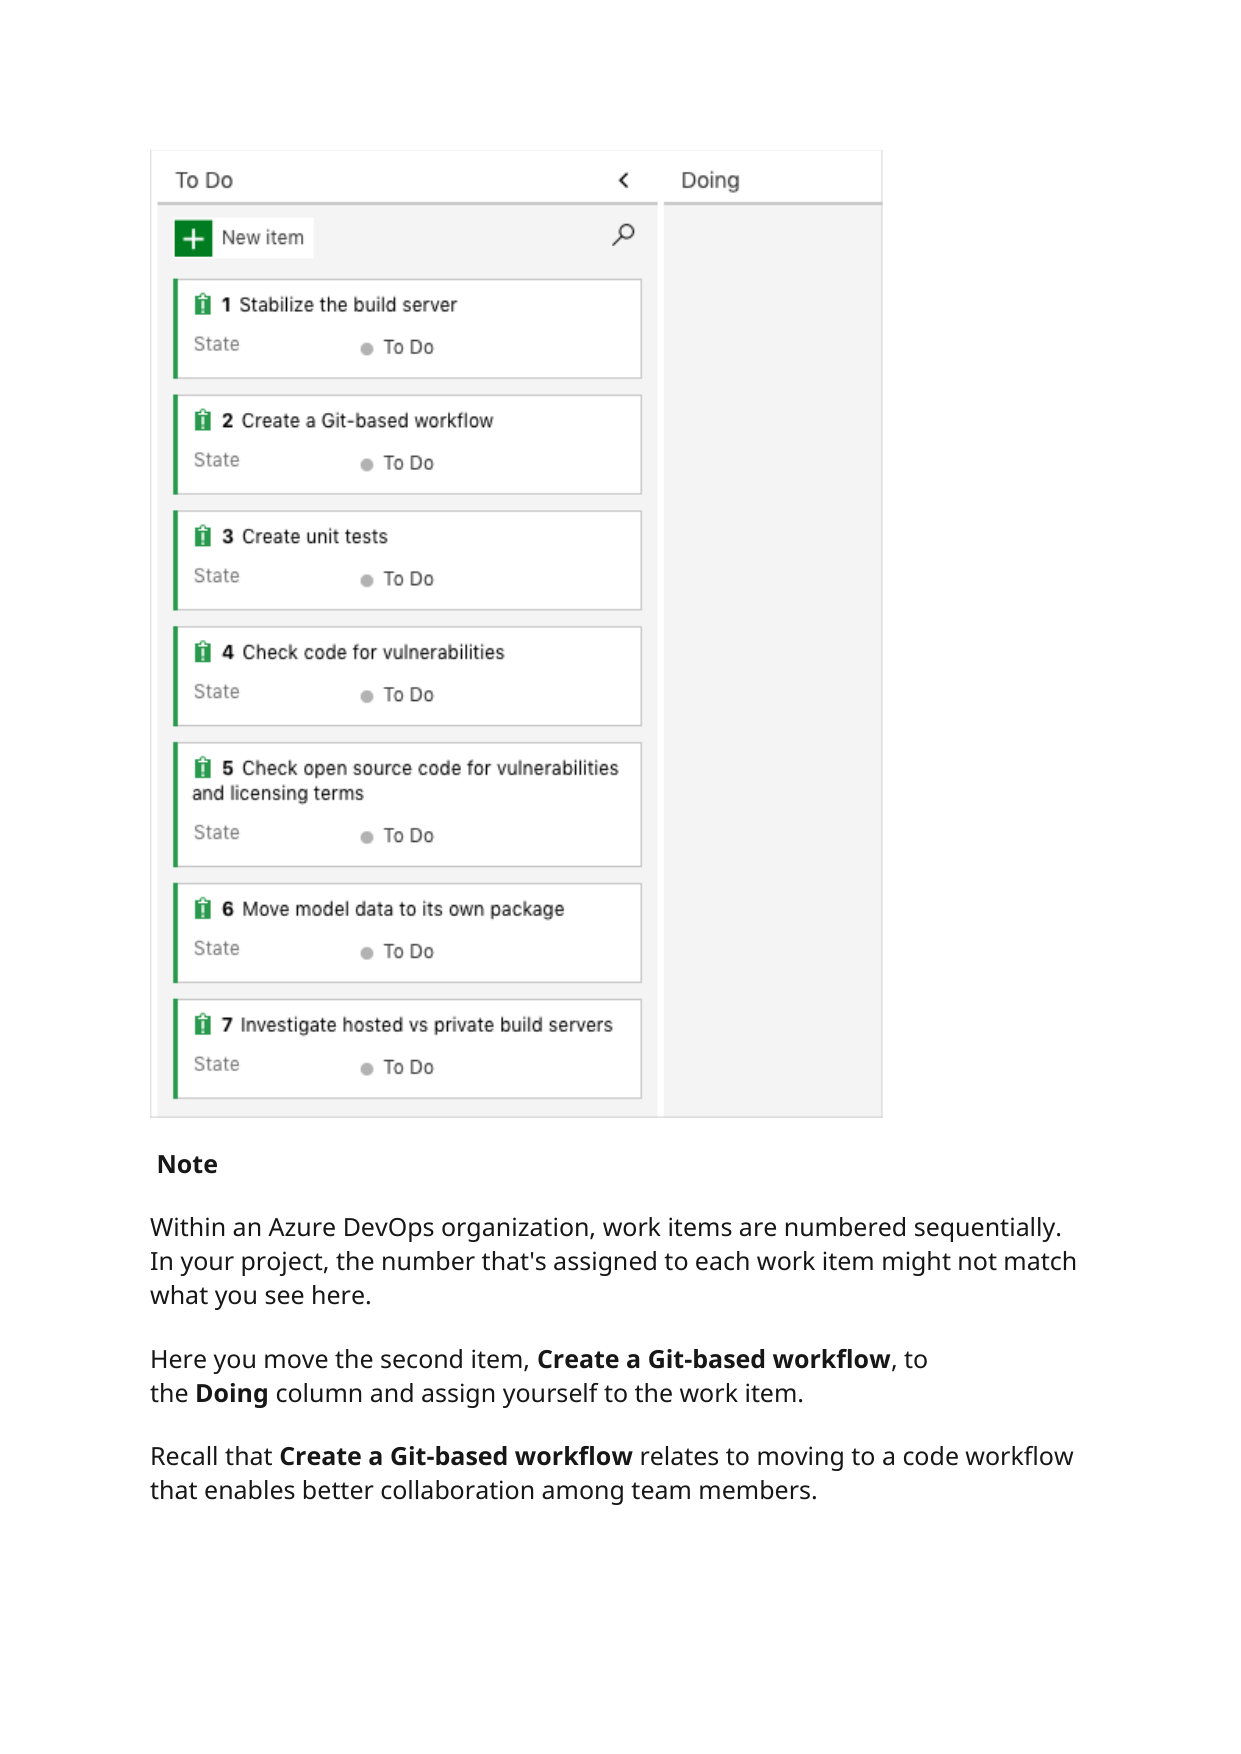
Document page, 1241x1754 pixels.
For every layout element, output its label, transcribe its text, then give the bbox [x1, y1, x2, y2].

text Here you move the second item, Create a Git-based workflow, to the Doing column and assign yourself to the work item. [150, 1341, 1090, 1409]
text Within an Azure DevOps organization, work items are numbered sequentially. In your project, the number that's assigned to each work item might not match what you see here. [150, 1210, 1090, 1312]
text Recall that Create a Git-based workflow relates to moving to a code workflow that enables better collaboration among team members. [150, 1438, 1090, 1507]
text Note [150, 1147, 1090, 1181]
picture [150, 150, 883, 1118]
